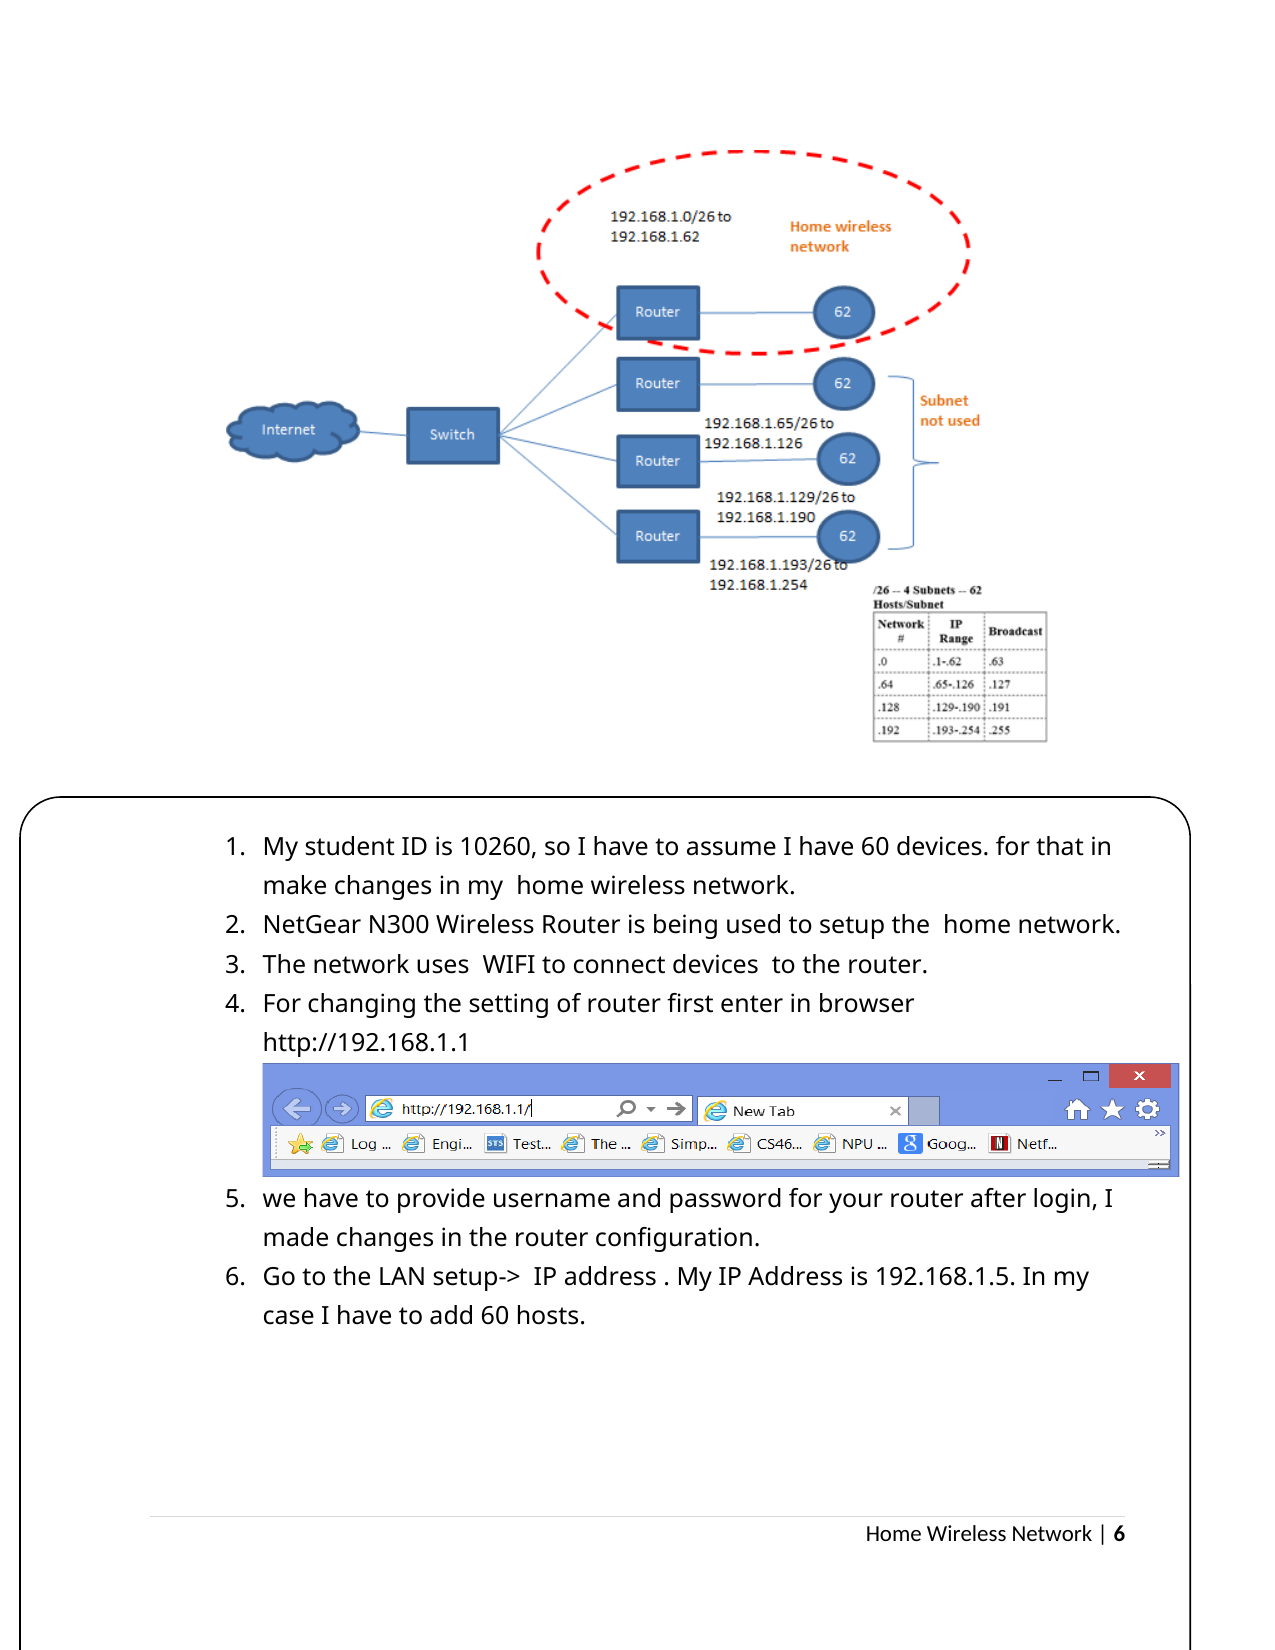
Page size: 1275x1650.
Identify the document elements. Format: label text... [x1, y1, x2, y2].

list NetGear N300 Wireless Router is being used to setup the home network. [225, 907, 1125, 941]
list My student ID is 10260, so I have to assume I have 60 devices. for that in make changes in my home wireless network. [225, 829, 1125, 902]
list For changing the setting of router first enter in browser http://192.168.1.1 [225, 985, 1125, 1059]
picture [225, 150, 1048, 744]
picture [262, 1063, 1180, 1177]
list Go to the LAN setup-> IP address . My IP Address is 192.168.1.5. In my case I have to add 60 hosts. [225, 1259, 1125, 1332]
list The network uses WIFI to connect devices to the router. [225, 946, 1125, 980]
list we have to provide username and password for your router after login, I made changes in the router configuration. [225, 1180, 1125, 1254]
